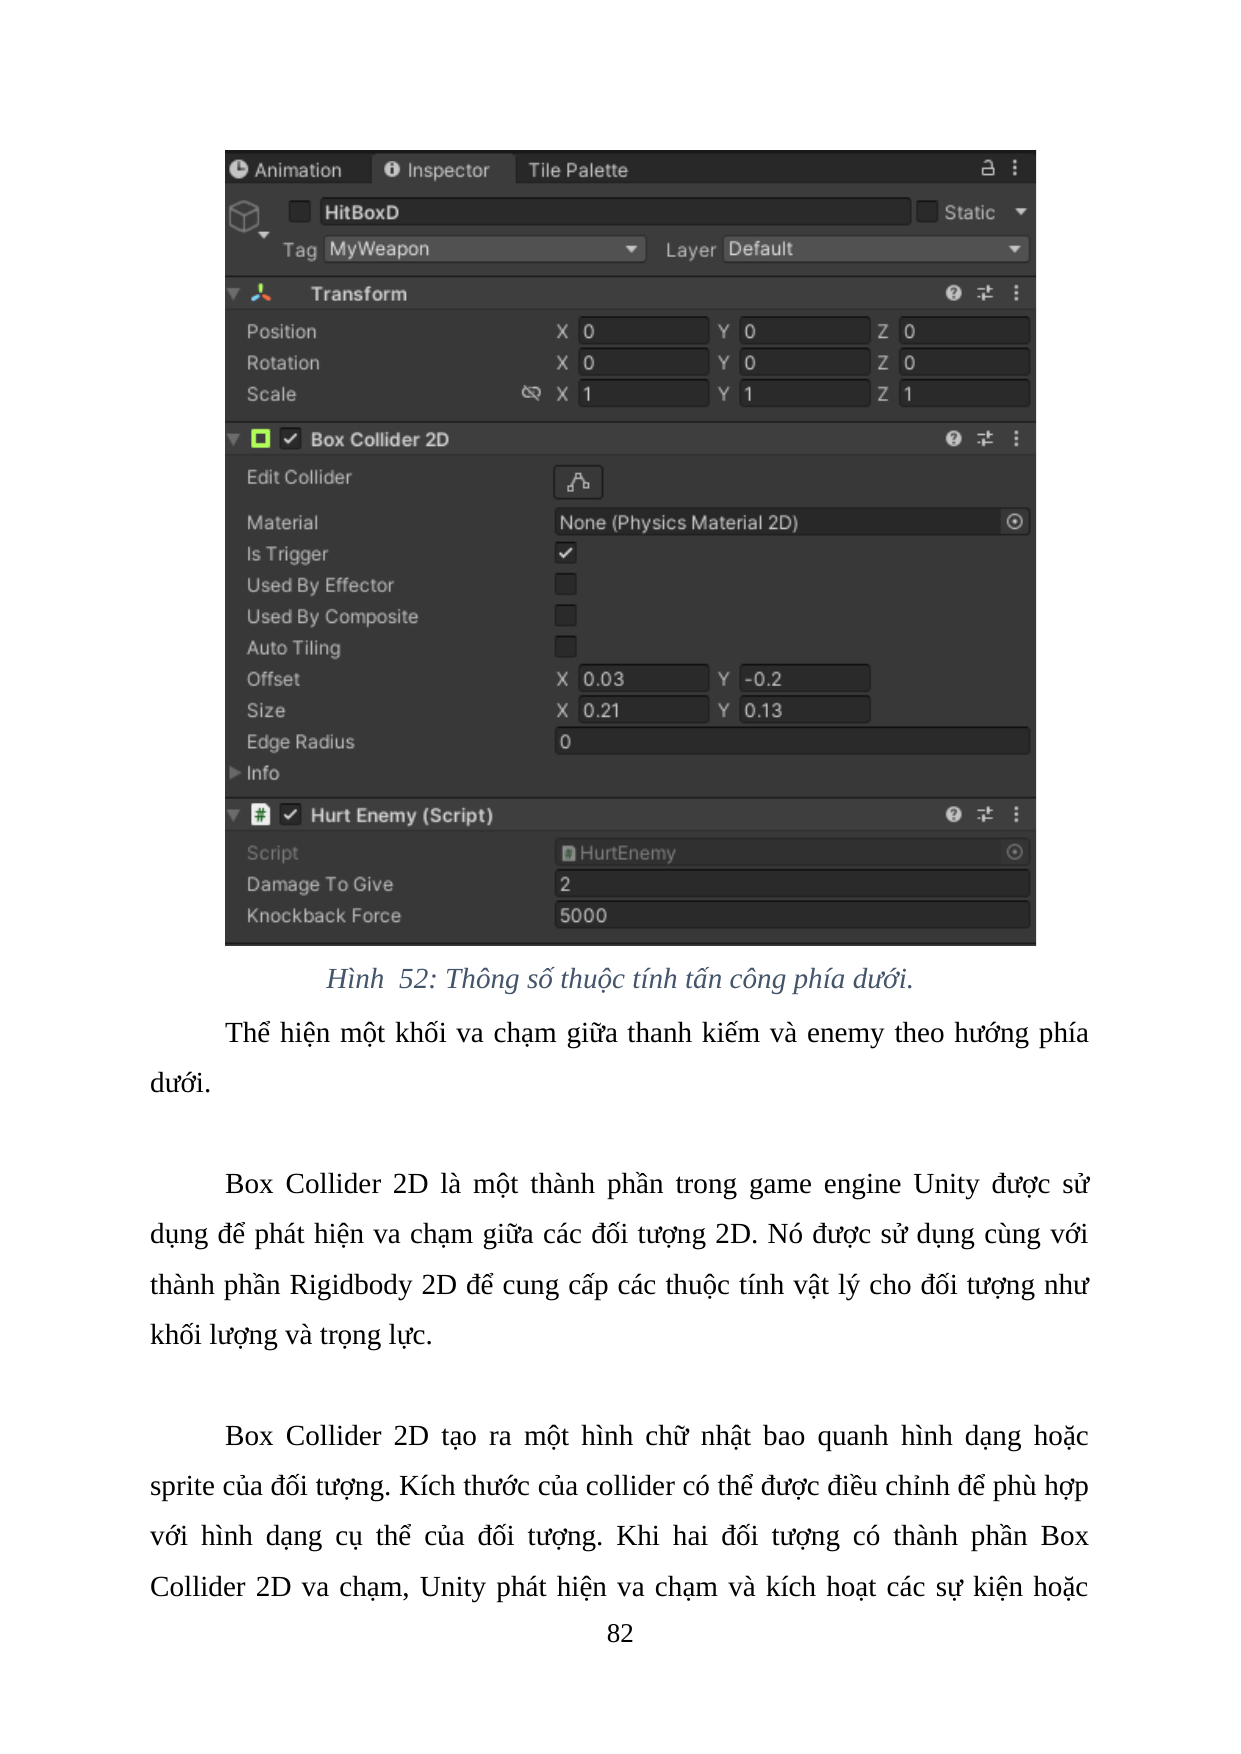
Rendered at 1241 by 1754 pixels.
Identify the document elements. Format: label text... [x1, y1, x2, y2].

text Hình 52: Thông số thuộc tính tấn công phía dưới. [150, 961, 1090, 994]
text Box Collider 2D là một thành phần trong game engine Unity được sử dụng để phát hiện va chạm giữa các đối tượng 2D. Nó được sử dụng cùng với thành phần Rigidbody 2D để cung cấp các thuộc tính vật lý cho đối tượng như khối lượng và trọng lực. [150, 1166, 1090, 1351]
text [150, 1418, 1090, 1602]
picture [225, 150, 1037, 946]
text Thể hiện một khối va chạm giữa thanh kiếm và enemy theo hướng phía dưới. [150, 1015, 1090, 1099]
